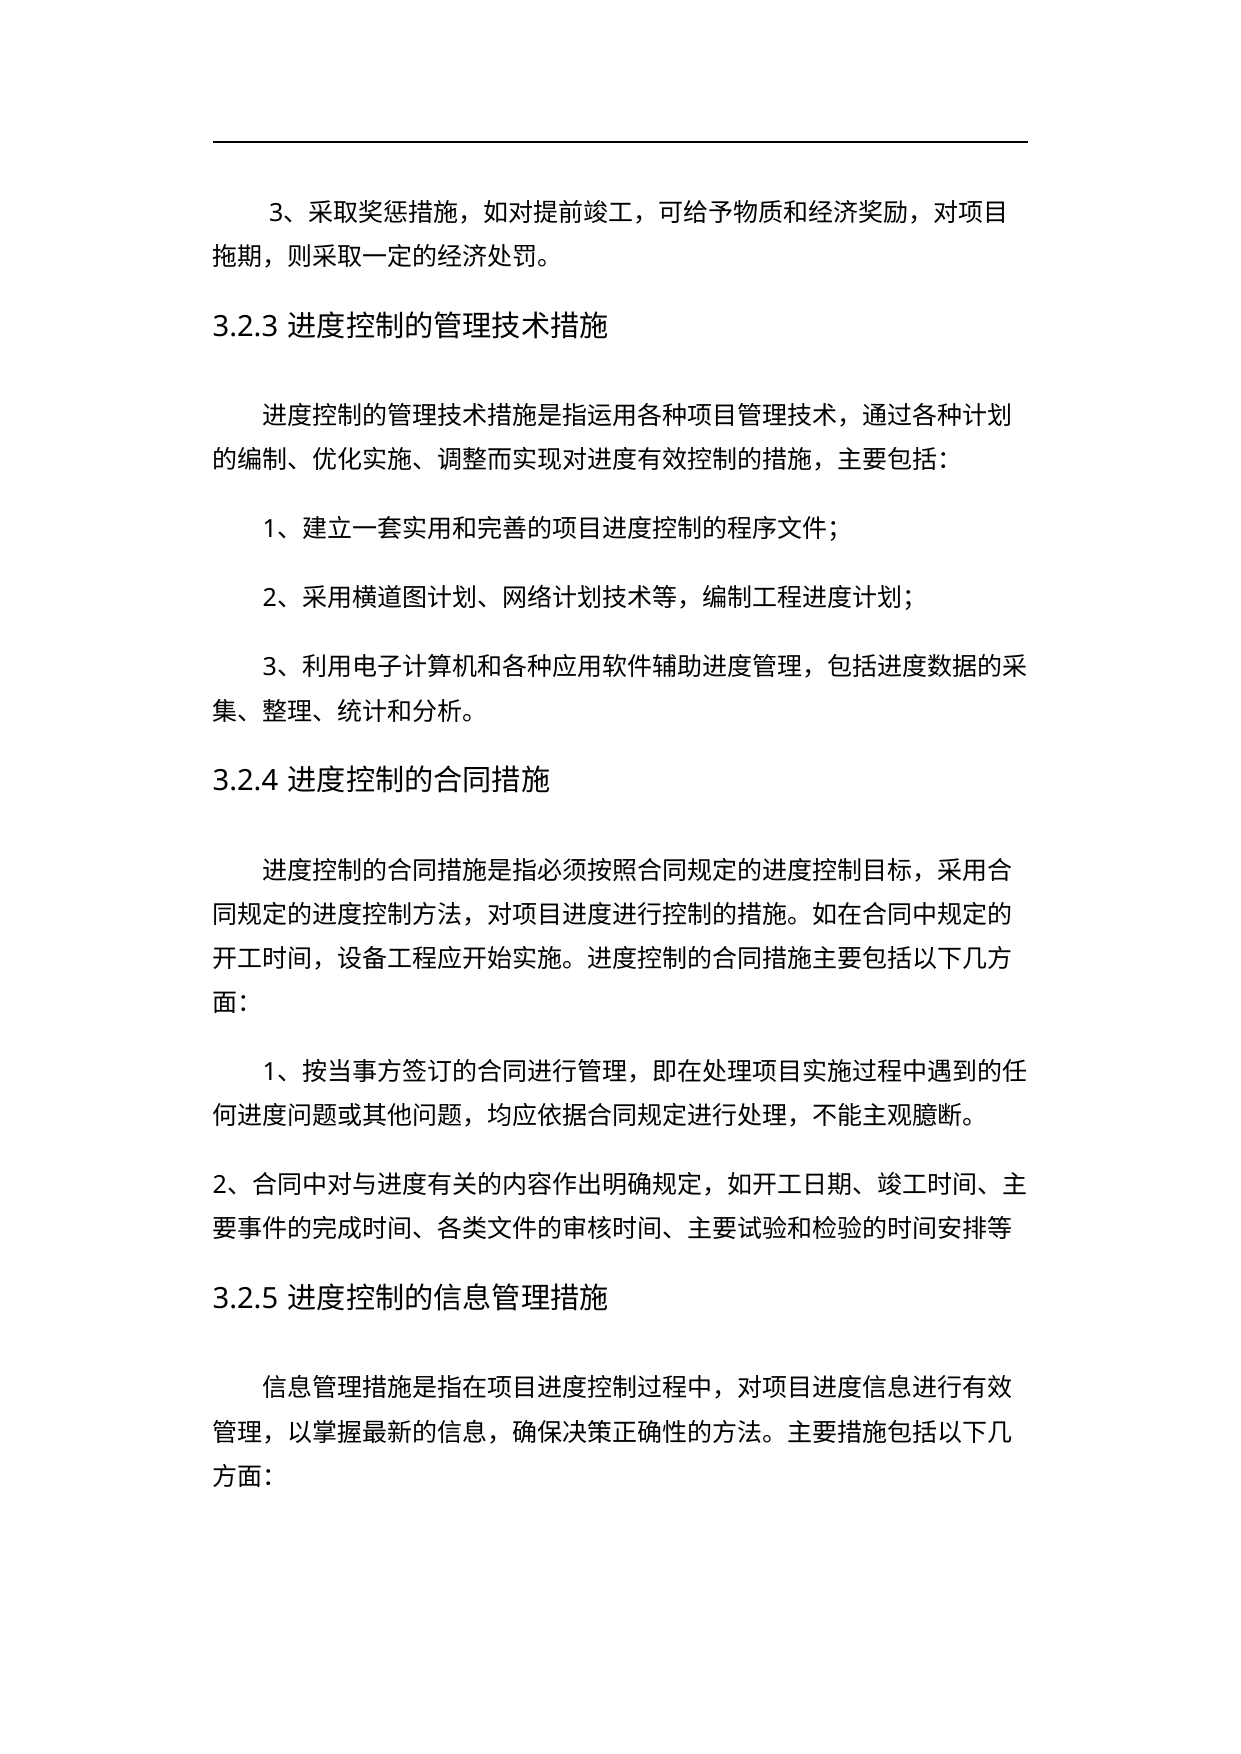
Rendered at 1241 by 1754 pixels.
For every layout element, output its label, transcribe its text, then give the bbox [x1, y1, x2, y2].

text 2、采用横道图计划、网络计划技术等，编制工程进度计划； [212, 574, 1028, 618]
text 3、采取奖惩措施，如对提前竣工，可给予物质和经济奖励，对项目拖期，则采取一定的经济处罚。 [212, 188, 1028, 277]
subtitle 进度控制的合同措施 [212, 756, 1028, 800]
text 进度控制的合同措施是指必须按照合同规定的进度控制目标，采用合同规定的进度控制方法，对项目进度进行控制的措施。如在合同中规定的开工时间，设备工程应开始实施。进度控制的合同措施主要包括以下几方面： [212, 846, 1028, 1023]
text 1、建立一套实用和完善的项目进度控制的程序文件； [212, 505, 1028, 549]
subtitle 进度控制的管理技术措施 [212, 302, 1028, 346]
subtitle 进度控制的信息管理措施 [212, 1274, 1028, 1318]
text 1、按当事方签订的合同进行管理，即在处理项目实施过程中遇到的任何进度问题或其他问题，均应依据合同规定进行处理，不能主观臆断。 [212, 1048, 1028, 1136]
text 2、合同中对与进度有关的内容作出明确规定，如开工日期、竣工时间、主要事件的完成时间、各类文件的审核时间、主要试验和检验的时间安排等 [212, 1161, 1028, 1249]
text 3、利用电子计算机和各种应用软件辅助进度管理，包括进度数据的采集、整理、统计和分析。 [212, 643, 1028, 731]
text 进度控制的管理技术措施是指运用各种项目管理技术，通过各种计划的编制、优化实施、调整而实现对进度有效控制的措施，主要包括： [212, 392, 1028, 480]
text 信息管理措施是指在项目进度控制过程中，对项目进度信息进行有效管理，以掌握最新的信息，确保决策正确性的方法。主要措施包括以下几方面： [212, 1364, 1028, 1496]
